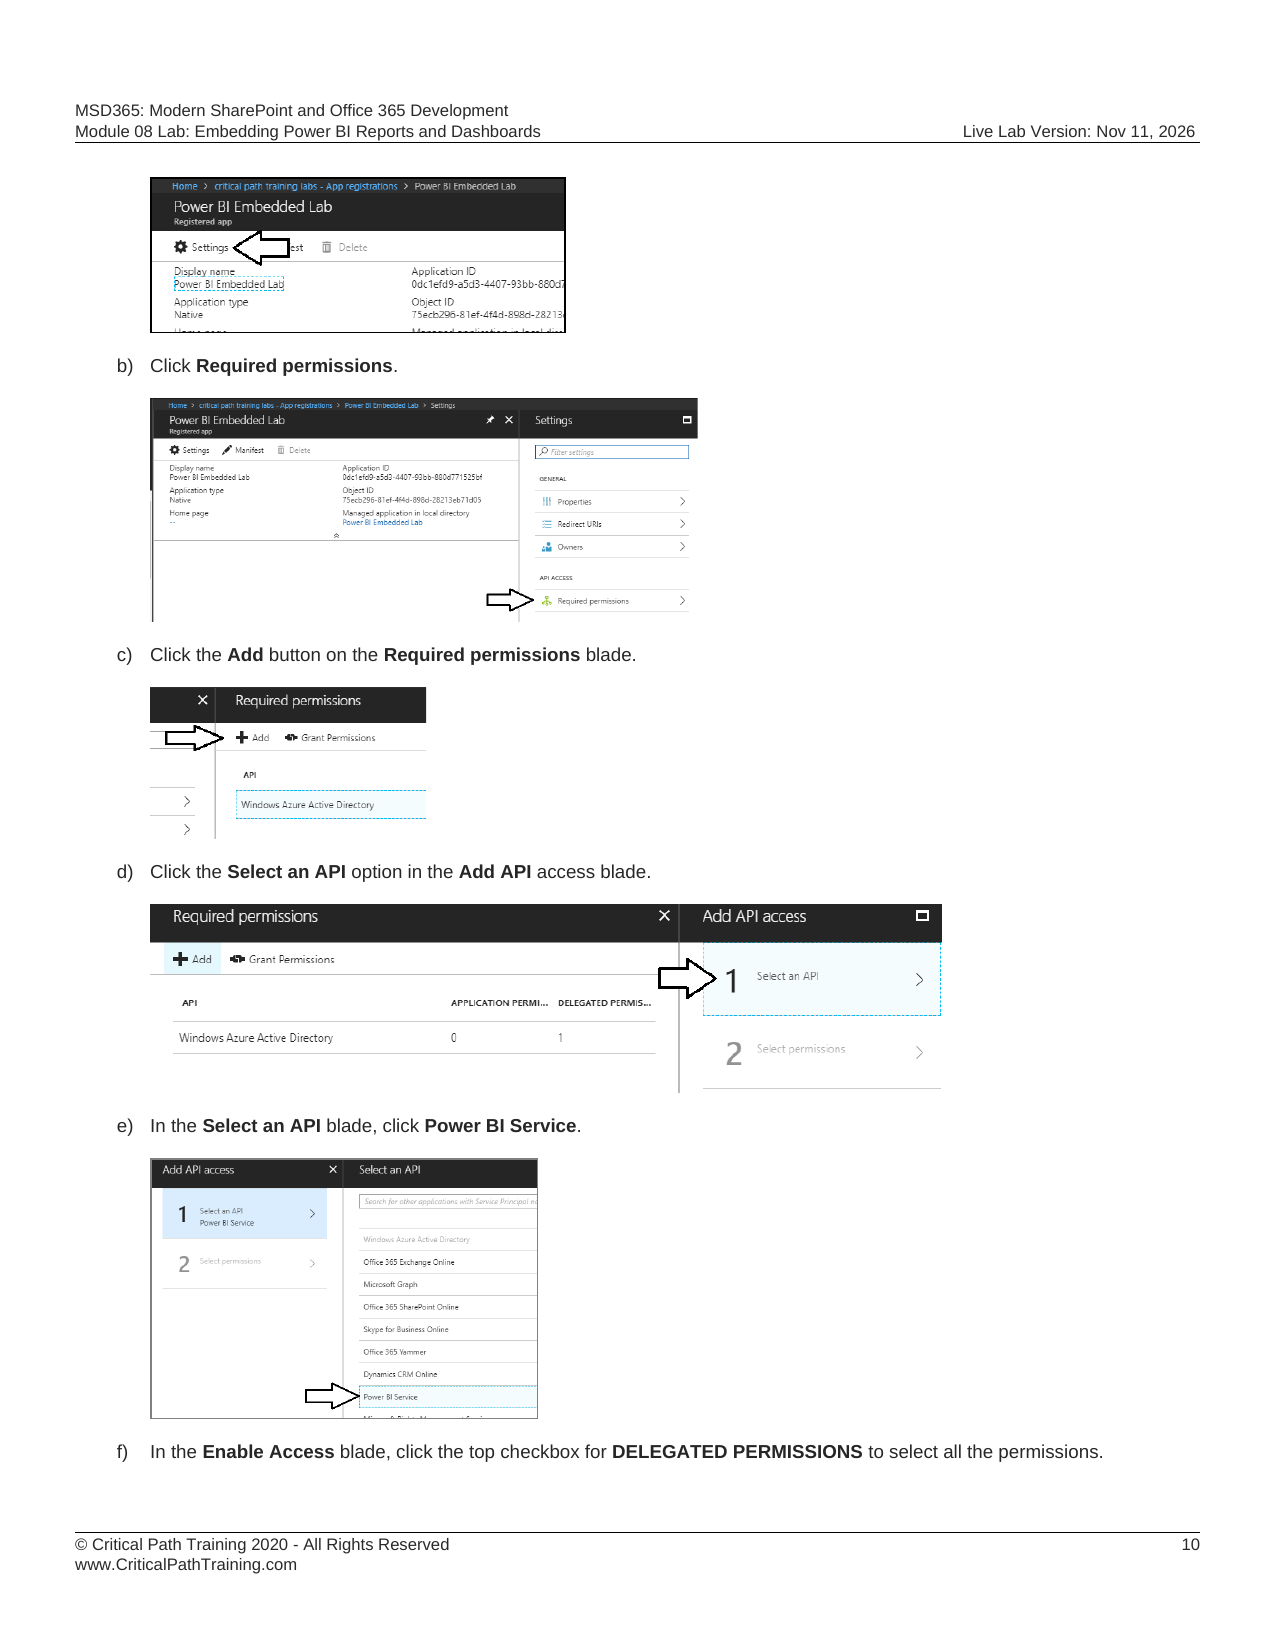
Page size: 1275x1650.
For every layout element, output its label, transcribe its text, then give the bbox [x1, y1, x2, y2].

picture [150, 687, 427, 839]
text Click Required permissions. [117, 355, 1200, 377]
picture [152, 1160, 537, 1418]
text Click the Select an API option in the Add API access blade. [117, 861, 1200, 882]
text In the Enable Access blade, click the top checkbox for DELEGATED PERMISSIONS to select all the permissions. [117, 1441, 1200, 1463]
picture [150, 904, 942, 1093]
text Click the Add button on the Required permissions blade. [117, 644, 1200, 665]
picture [150, 398, 698, 622]
text In the Select an API blade, click Power BI Service. [117, 1115, 1200, 1136]
picture [152, 179, 564, 332]
